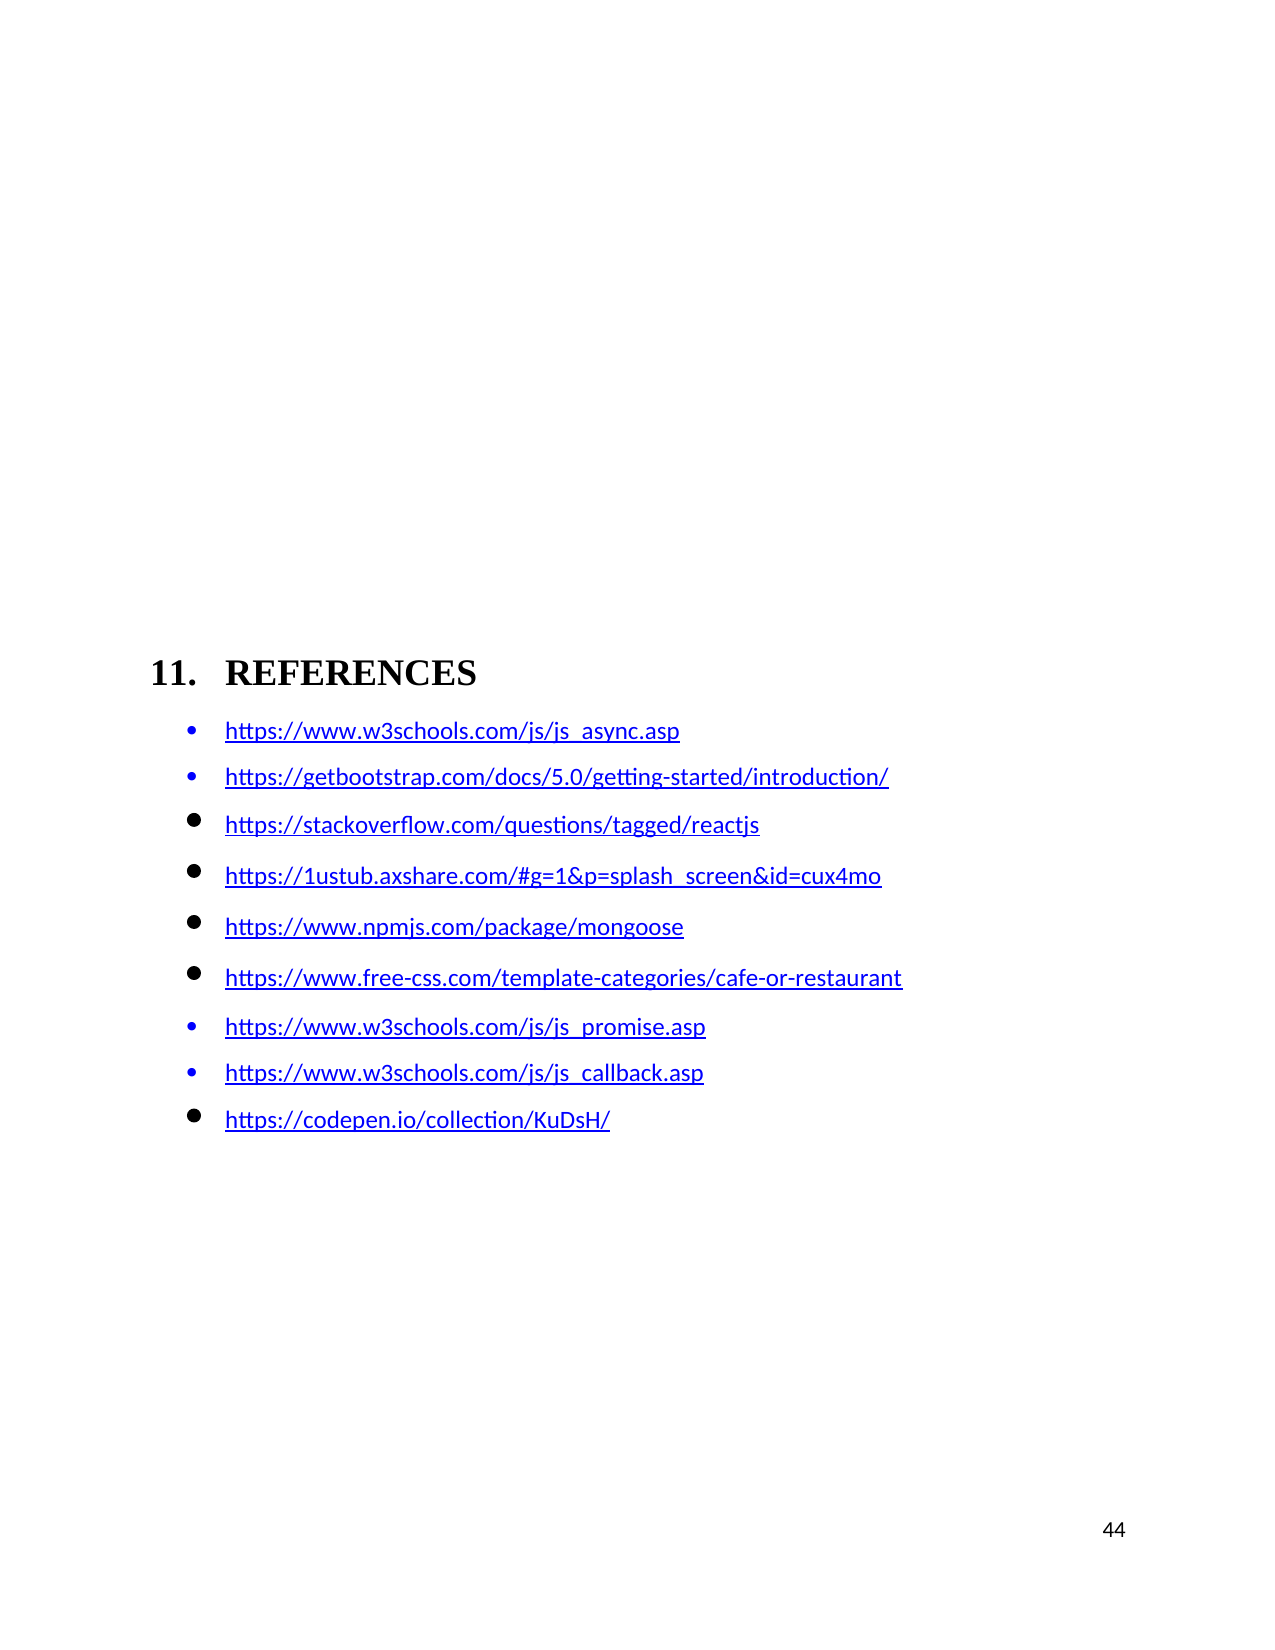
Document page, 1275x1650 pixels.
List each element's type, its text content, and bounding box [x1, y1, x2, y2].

list https://www.w3schools.com/js/js_async.asp [187, 716, 1125, 746]
list https://1ustub.axshare.com/#g=1&p=splash_screen&id=cux4mo [187, 858, 1125, 892]
list https://getbootstrap.com/docs/5.0/getting-started/introduction/ [187, 761, 1125, 792]
text 11. REFERENCES [150, 651, 1125, 694]
list https://codepen.io/collection/KuDsH/ [187, 1103, 1125, 1137]
list https://www.free-css.com/template-categories/cafe-or-restaurant [187, 960, 1125, 994]
list https://www.npmjs.com/package/mongoose [187, 909, 1125, 943]
list https://www.w3schools.com/js/js_callback.asp [187, 1057, 1125, 1087]
list https://stackoverflow.com/questions/tagged/reactjs [187, 807, 1125, 841]
list https://www.w3schools.com/js/js_promise.asp [187, 1011, 1125, 1042]
